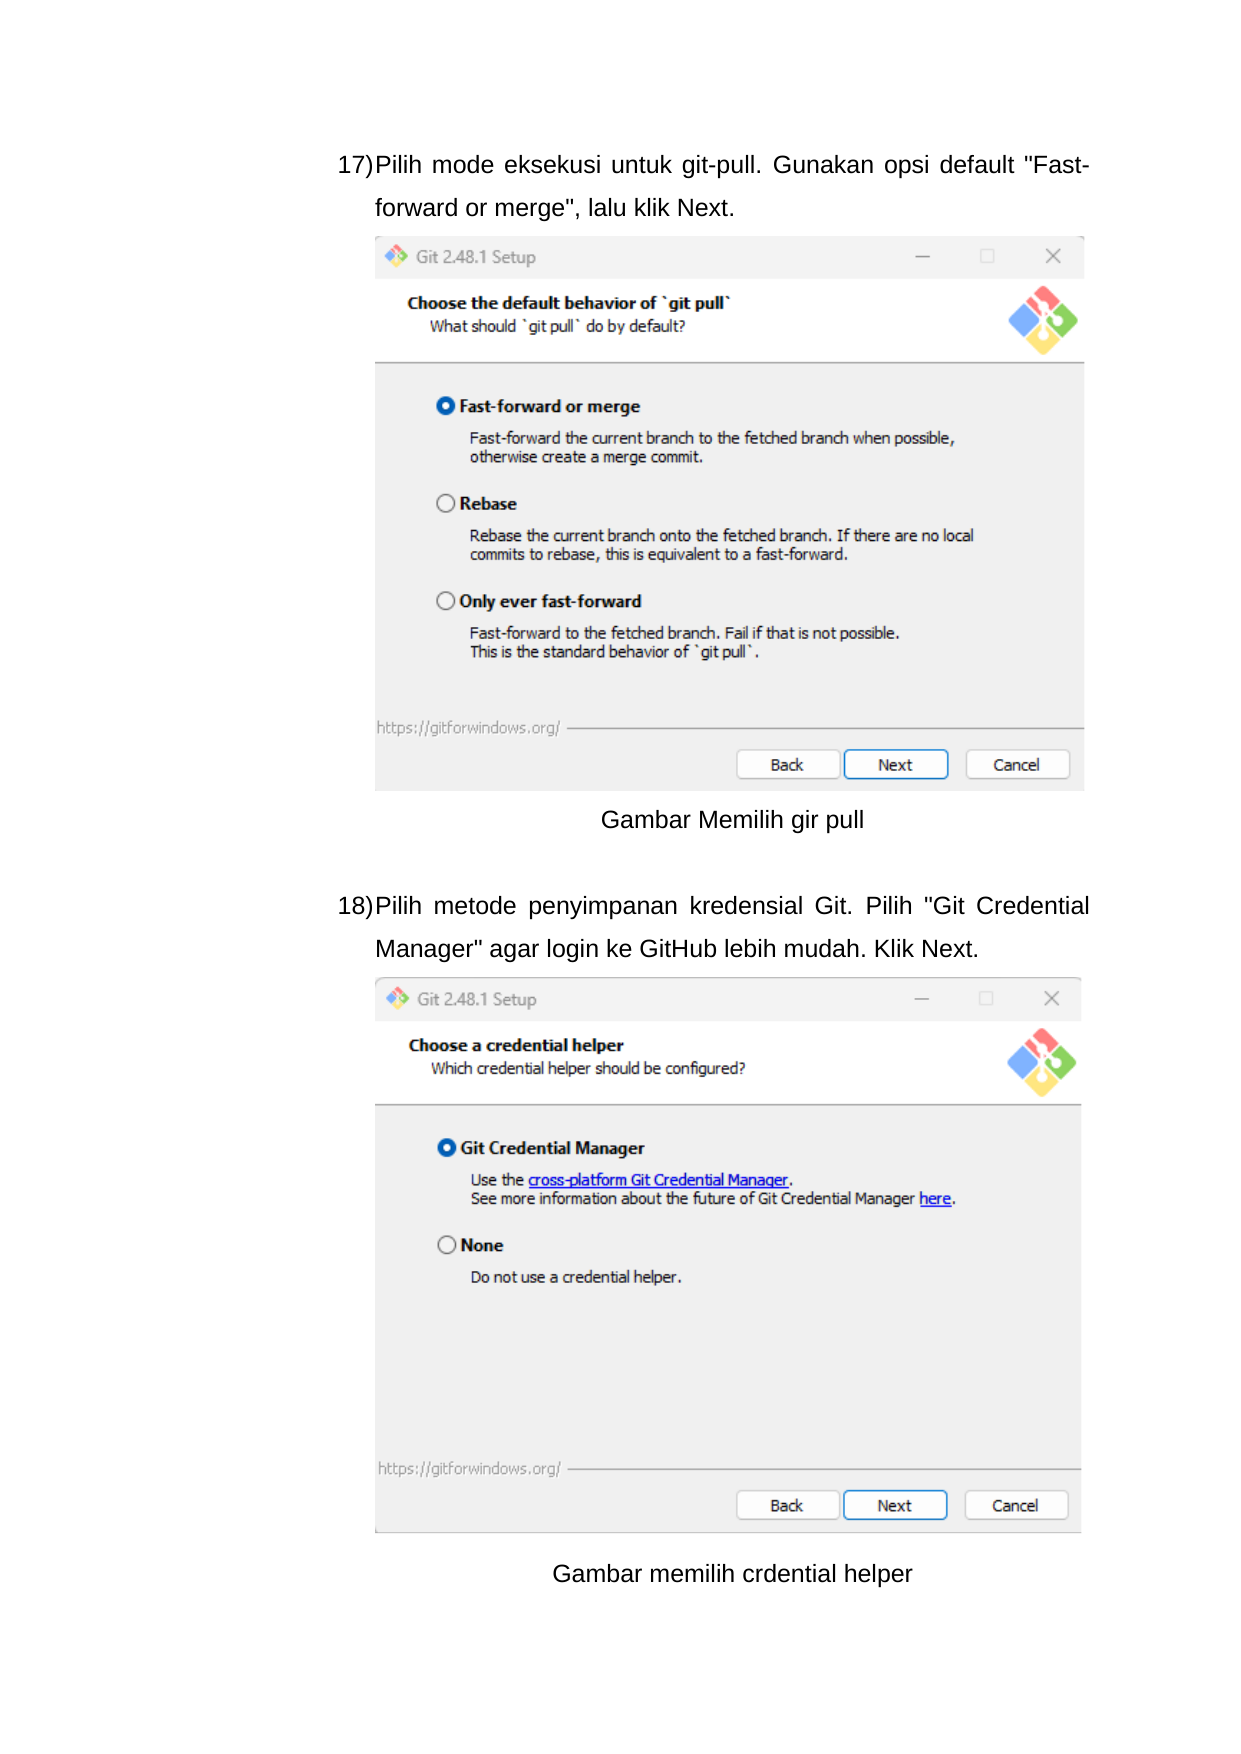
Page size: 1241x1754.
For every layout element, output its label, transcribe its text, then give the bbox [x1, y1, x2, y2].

list Gambar memilih crdential helper [375, 1558, 1090, 1587]
picture [375, 977, 1082, 1545]
list Pilih metode penyimpanan kredensial Git. Pilih "Git Credential Manager" agar login ke GitHub lebih mudah. Klik Next. [337, 891, 1090, 963]
list Pilih mode eksekusi untuk git-pull. Gunakan opsi default "Fast-forward or merge", lalu klik Next. [337, 150, 1090, 222]
picture [375, 236, 1085, 791]
list Gambar Memilih gir pull [375, 805, 1090, 834]
